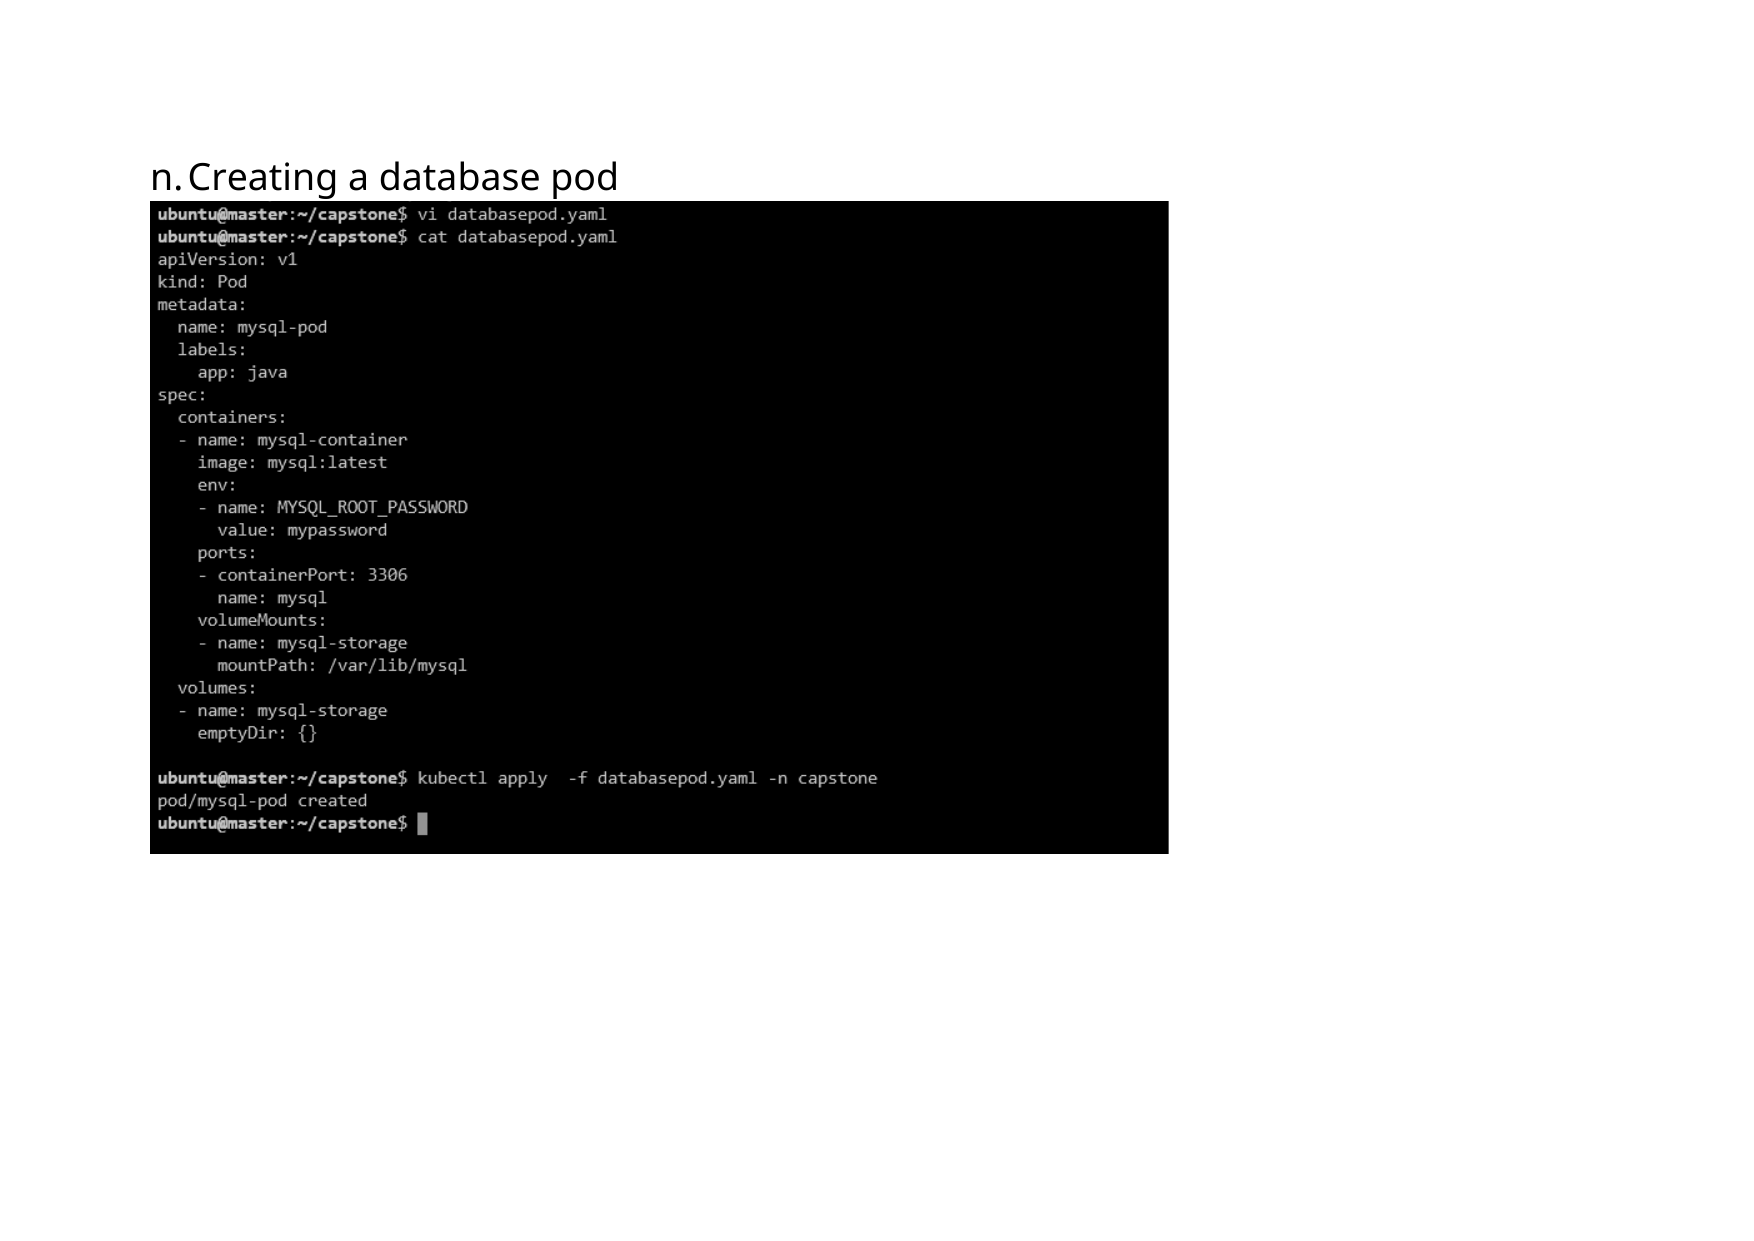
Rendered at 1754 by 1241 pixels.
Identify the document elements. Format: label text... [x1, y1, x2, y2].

picture [150, 201, 1169, 854]
subtitle Creating a database pod [150, 150, 1604, 201]
